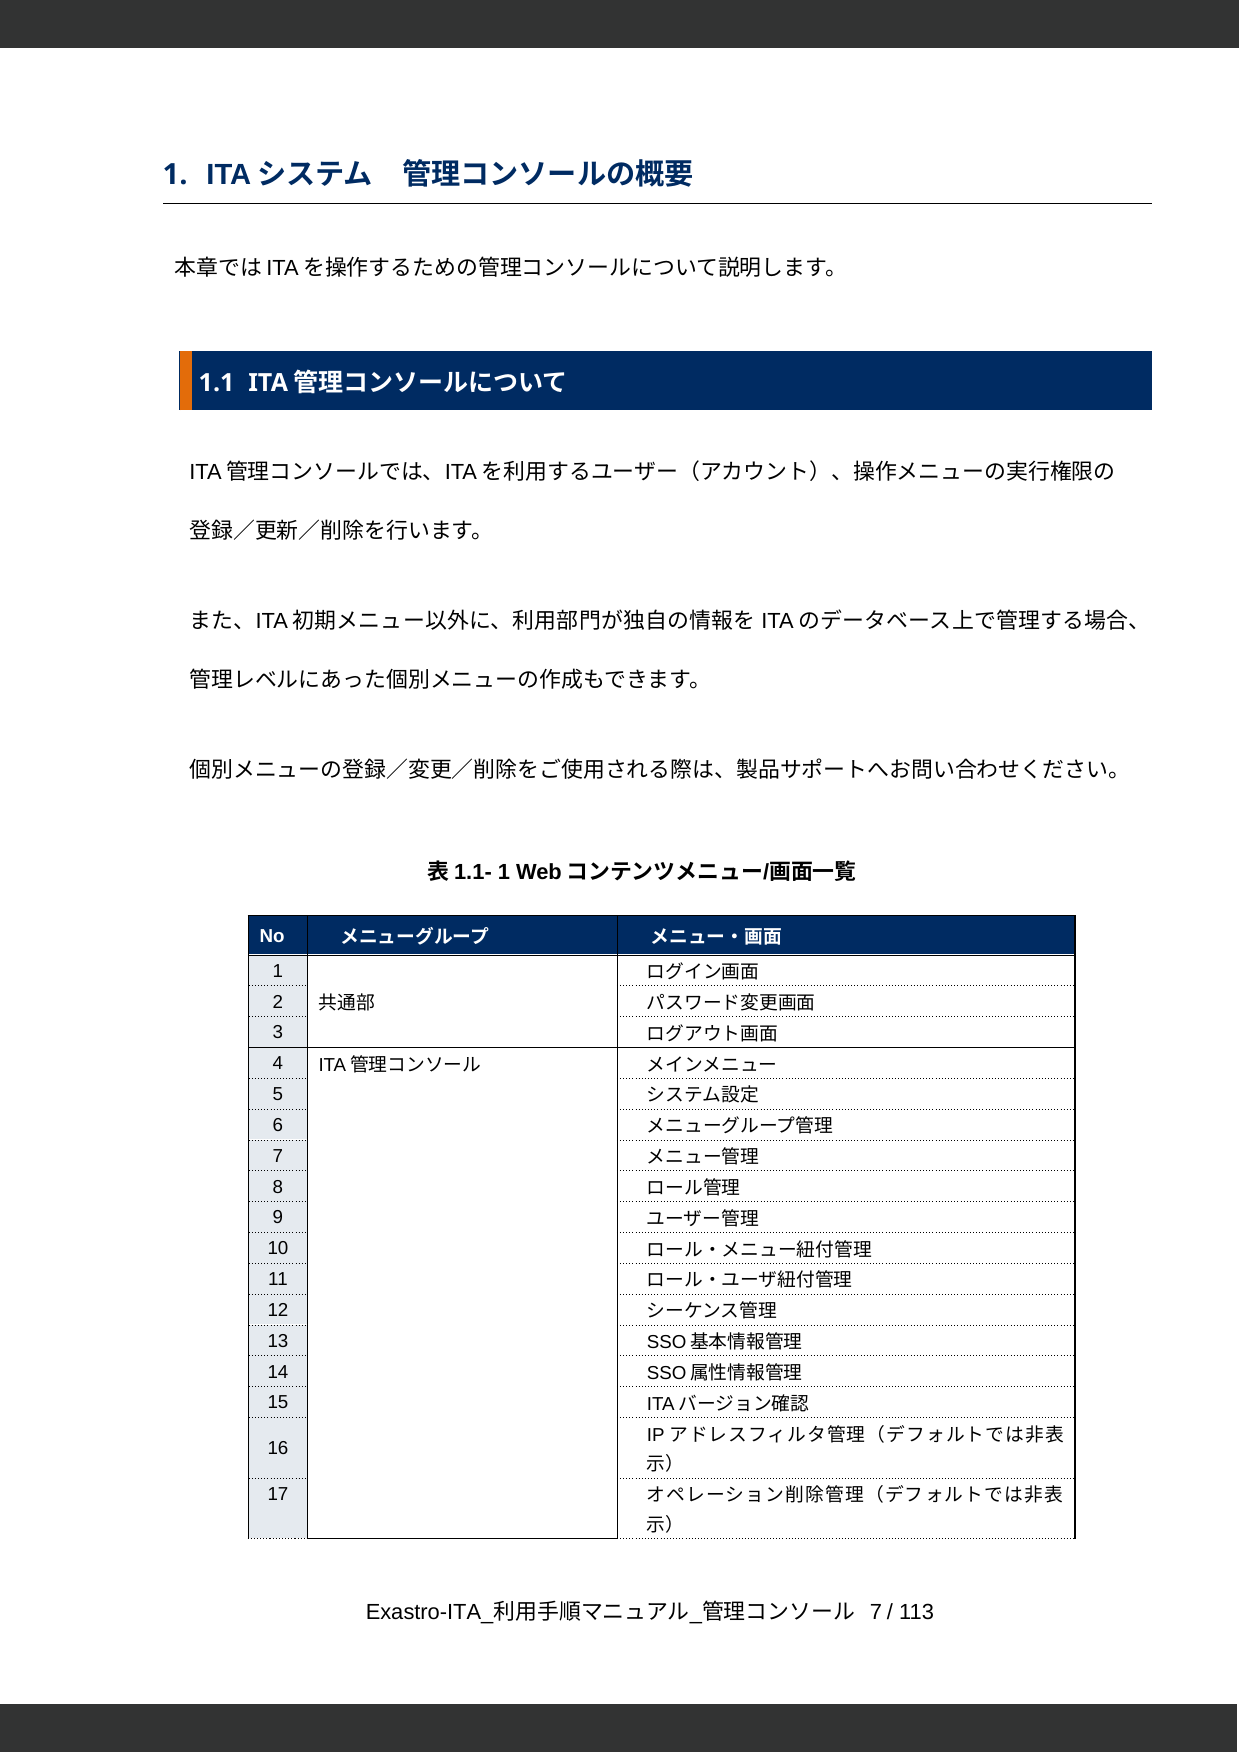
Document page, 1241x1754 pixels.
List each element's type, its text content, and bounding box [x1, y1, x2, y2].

text 本章ではITAを操作するための管理コンソールについて説明します。 [174, 236, 1152, 296]
text 表 1.1- 1 Webコンテンツメニュー/画面一覧 [148, 840, 1130, 899]
table_cell 13 [249, 1325, 307, 1355]
table_cell 15 [249, 1386, 307, 1417]
table_cell ログアウト画面 [618, 1016, 1074, 1047]
table_cell 8 [249, 1170, 307, 1201]
subtitle ITA管理コンソールについて [192, 351, 1152, 410]
table_cell ユーザー管理 [618, 1201, 1074, 1232]
table_cell 5 [249, 1078, 307, 1109]
table_cell 4 [249, 1048, 307, 1078]
table_cell 17 [249, 1478, 307, 1538]
table_cell メニュー管理 [618, 1140, 1074, 1170]
table_cell 14 [249, 1355, 307, 1386]
table_header メニューグループ [308, 916, 617, 954]
table_cell 2 [249, 985, 307, 1016]
table_cell 7 [249, 1140, 307, 1170]
table_cell 共通部 [308, 956, 617, 1047]
text ITA管理コンソールでは、ITAを利用するユーザー（アカウント）、操作メニューの実行権限の [189, 440, 1152, 499]
table_cell ITA管理コンソール [308, 1048, 617, 1538]
table_cell ロール管理 [618, 1170, 1074, 1201]
table_cell オペレーション削除管理（デフォルトでは非表示） [618, 1478, 1074, 1538]
table_cell 10 [249, 1232, 307, 1263]
table_cell パスワード変更画面 [618, 985, 1074, 1016]
table_cell ログイン画面 [618, 956, 1074, 985]
table_cell 1 [249, 956, 307, 985]
table_cell IPアドレスフィルタ管理（デフォルトでは非表示） [618, 1417, 1074, 1478]
table_cell 11 [249, 1263, 307, 1294]
table_cell 16 [249, 1417, 307, 1478]
text 登録／更新／削除を行います。 [189, 499, 1152, 559]
table_header メニュー・画面 [618, 916, 1074, 954]
table_cell メニューグループ管理 [618, 1109, 1074, 1139]
table_cell 12 [249, 1294, 307, 1324]
table_cell SSO属性情報管理 [618, 1355, 1074, 1386]
table_cell 9 [249, 1201, 307, 1232]
table_cell シーケンス管理 [618, 1294, 1074, 1324]
table_cell 3 [249, 1016, 307, 1047]
picture [0, 1704, 1237, 1752]
text また、ITA初期メニュー以外に、利用部門が独自の情報をITAのデータベース上で管理する場合、管理レベルにあった個別メニューの作成もできます。 [189, 589, 1152, 708]
table_cell 6 [249, 1109, 307, 1139]
text 個別メニューの登録／変更／削除をご使用される際は、製品サポートへお問い合わせください。 [189, 738, 1152, 797]
table_cell SSO基本情報管理 [618, 1325, 1074, 1355]
table_cell ロール・ユーザ紐付管理 [618, 1263, 1074, 1294]
picture [0, 0, 1239, 48]
subtitle ITAシステム 管理コンソールの概要 [162, 142, 1152, 204]
table_header No [249, 916, 307, 954]
table_cell システム設定 [618, 1078, 1074, 1109]
table_cell ロール・メニュー紐付管理 [618, 1232, 1074, 1263]
table_cell メインメニュー [618, 1048, 1074, 1078]
table_cell ITAバージョン確認 [618, 1386, 1074, 1417]
